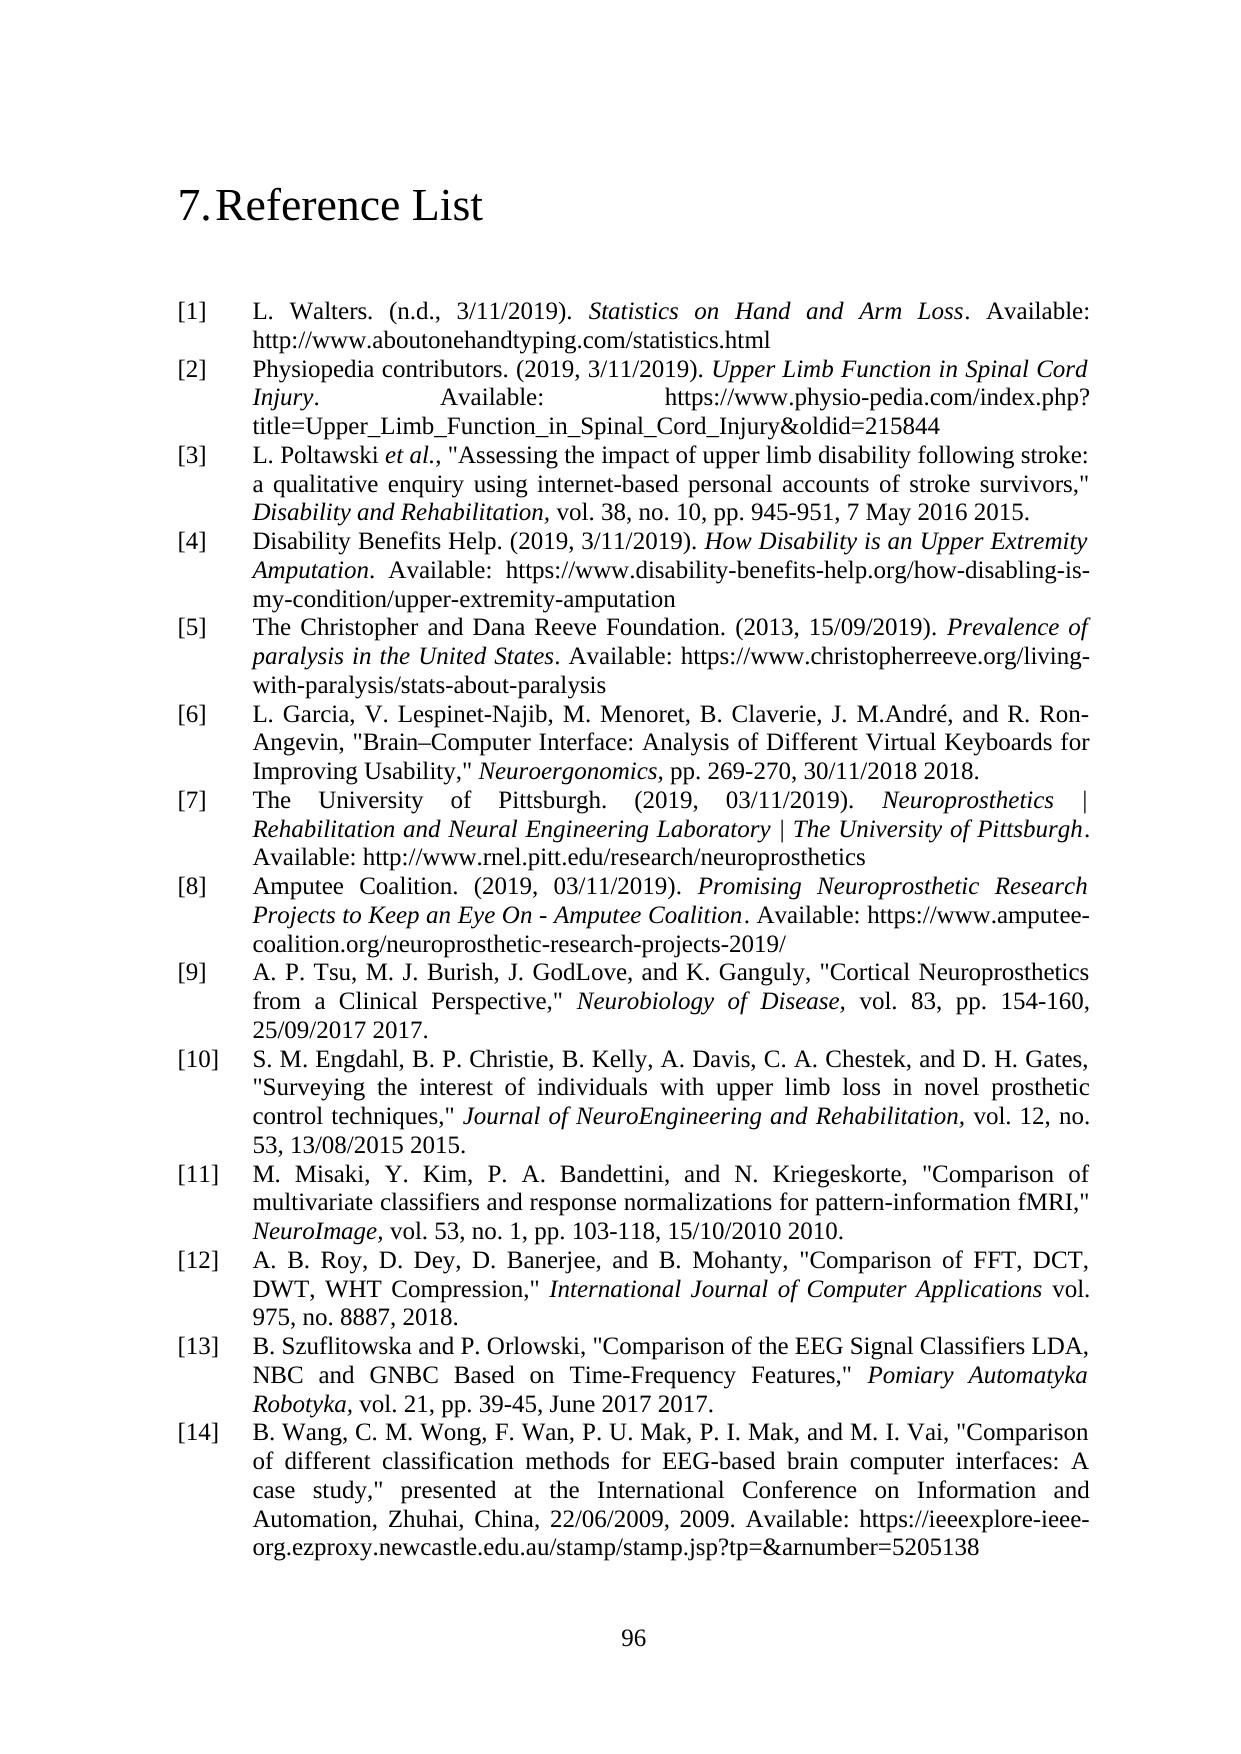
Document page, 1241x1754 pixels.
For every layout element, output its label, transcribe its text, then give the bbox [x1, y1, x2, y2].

text [9] A. P. Tsu, M. J. Burish, J. GodLove, and K. Ganguly, "Cortical Neuroprosthetics from a Clinical Perspective," Neurobiology of Disease, vol. 83, pp. 154-160, 25/09/2017 2017. [177, 957, 1090, 1044]
text [11] M. Misaki, Y. Kim, P. A. Bandettini, and N. Kriegeskorte, "Comparison of multivariate classifiers and response normalizations for pattern-information fMRI," NeuroImage, vol. 53, no. 1, pp. 103-118, 15/10/2010 2010. [177, 1159, 1090, 1245]
text [5] The Christopher and Dana Reeve Foundation. (2013, 15/09/2019). Prevalence of paralysis in the United States. Available: https://www.christopherreeve.org/living-with-paralysis/stats-about-paralysis [177, 612, 1090, 699]
text [4] Disability Benefits Help. (2019, 3/11/2019). How Disability is an Upper Extremity Amputation. Available: https://www.disability-benefits-help.org/how-disabling-is-my-condition/upper-extremity-amputation [177, 526, 1090, 612]
text [14] B. Wang, C. M. Wong, F. Wan, P. U. Mak, P. I. Mak, and M. I. Vai, "Comparison of different classification methods for EEG-based brain computer interfaces: A case study," presented at the International Conference on Information and Automation, Zhuhai, China, 22/06/2009, 2009. Available: https://ieeexplore-ieee-org.ezproxy.newcastle.edu.au/stamp/stamp.jsp?tp=&arnumber=5205138 [177, 1417, 1090, 1561]
text [8] Amputee Coalition. (2019, 03/11/2019). Promising Neuroprosthetic Research Projects to Keep an Eye On - Amputee Coalition. Available: https://www.amputee-coalition.org/neuroprosthetic-research-projects-2019/ [177, 871, 1090, 957]
text [2] Physiopedia contributors. (2019, 3/11/2019). Upper Limb Function in Spinal Cord Injury. Available: https://www.physio-pedia.com/index.php?title=Upper_Limb_Function_in_Spinal_Cord_Injury&oldid=215844 [177, 354, 1090, 440]
text [7] The University of Pittsburgh. (2019, 03/11/2019). Neuroprosthetics | Rehabilitation and Neural Engineering Laboratory | The University of Pittsburgh. Available: http://www.rnel.pitt.edu/research/neuroprosthetics [177, 785, 1090, 871]
text [10] S. M. Engdahl, B. P. Christie, B. Kelly, A. Davis, C. A. Chestek, and D. H. Gates, "Surveying the interest of individuals with upper limb loss in novel prosthetic control techniques," Journal of NeuroEngineering and Rehabilitation, vol. 12, no. 53, 13/08/2015 2015. [177, 1044, 1090, 1159]
text [13] B. Szuflitowska and P. Orlowski, "Comparison of the EEG Signal Classifiers LDA, NBC and GNBC Based on Time-Frequency Features," Pomiary Automatyka Robotyka, vol. 21, pp. 39-45, June 2017 2017. [177, 1331, 1090, 1417]
text [1] L. Walters. (n.d., 3/11/2019). Statistics on Hand and Arm Loss. Available: http://www.aboutonehandtyping.com/statistics.html [177, 296, 1090, 354]
text [3] L. Poltawski et al., "Assessing the impact of upper limb disability following stroke: a qualitative enquiry using internet-based personal accounts of stroke survivors," Disability and Rehabilitation, vol. 38, no. 10, pp. 945-951, 7 May 2016 2015. [177, 440, 1090, 526]
text [12] A. B. Roy, D. Dey, D. Banerjee, and B. Mohanty, "Comparison of FFT, DCT, DWT, WHT Compression," International Journal of Computer Applications vol. 975, no. 8887, 2018. [177, 1245, 1090, 1331]
text [6] L. Garcia, V. Lespinet-Najib, M. Menoret, B. Claverie, J. M.André, and R. Ron-Angevin, "Brain–Computer Interface: Analysis of Different Virtual Keyboards for Improving Usability," Neuroergonomics, pp. 269-270, 30/11/2018 2018. [177, 699, 1090, 785]
subtitle Reference List [177, 177, 1090, 230]
